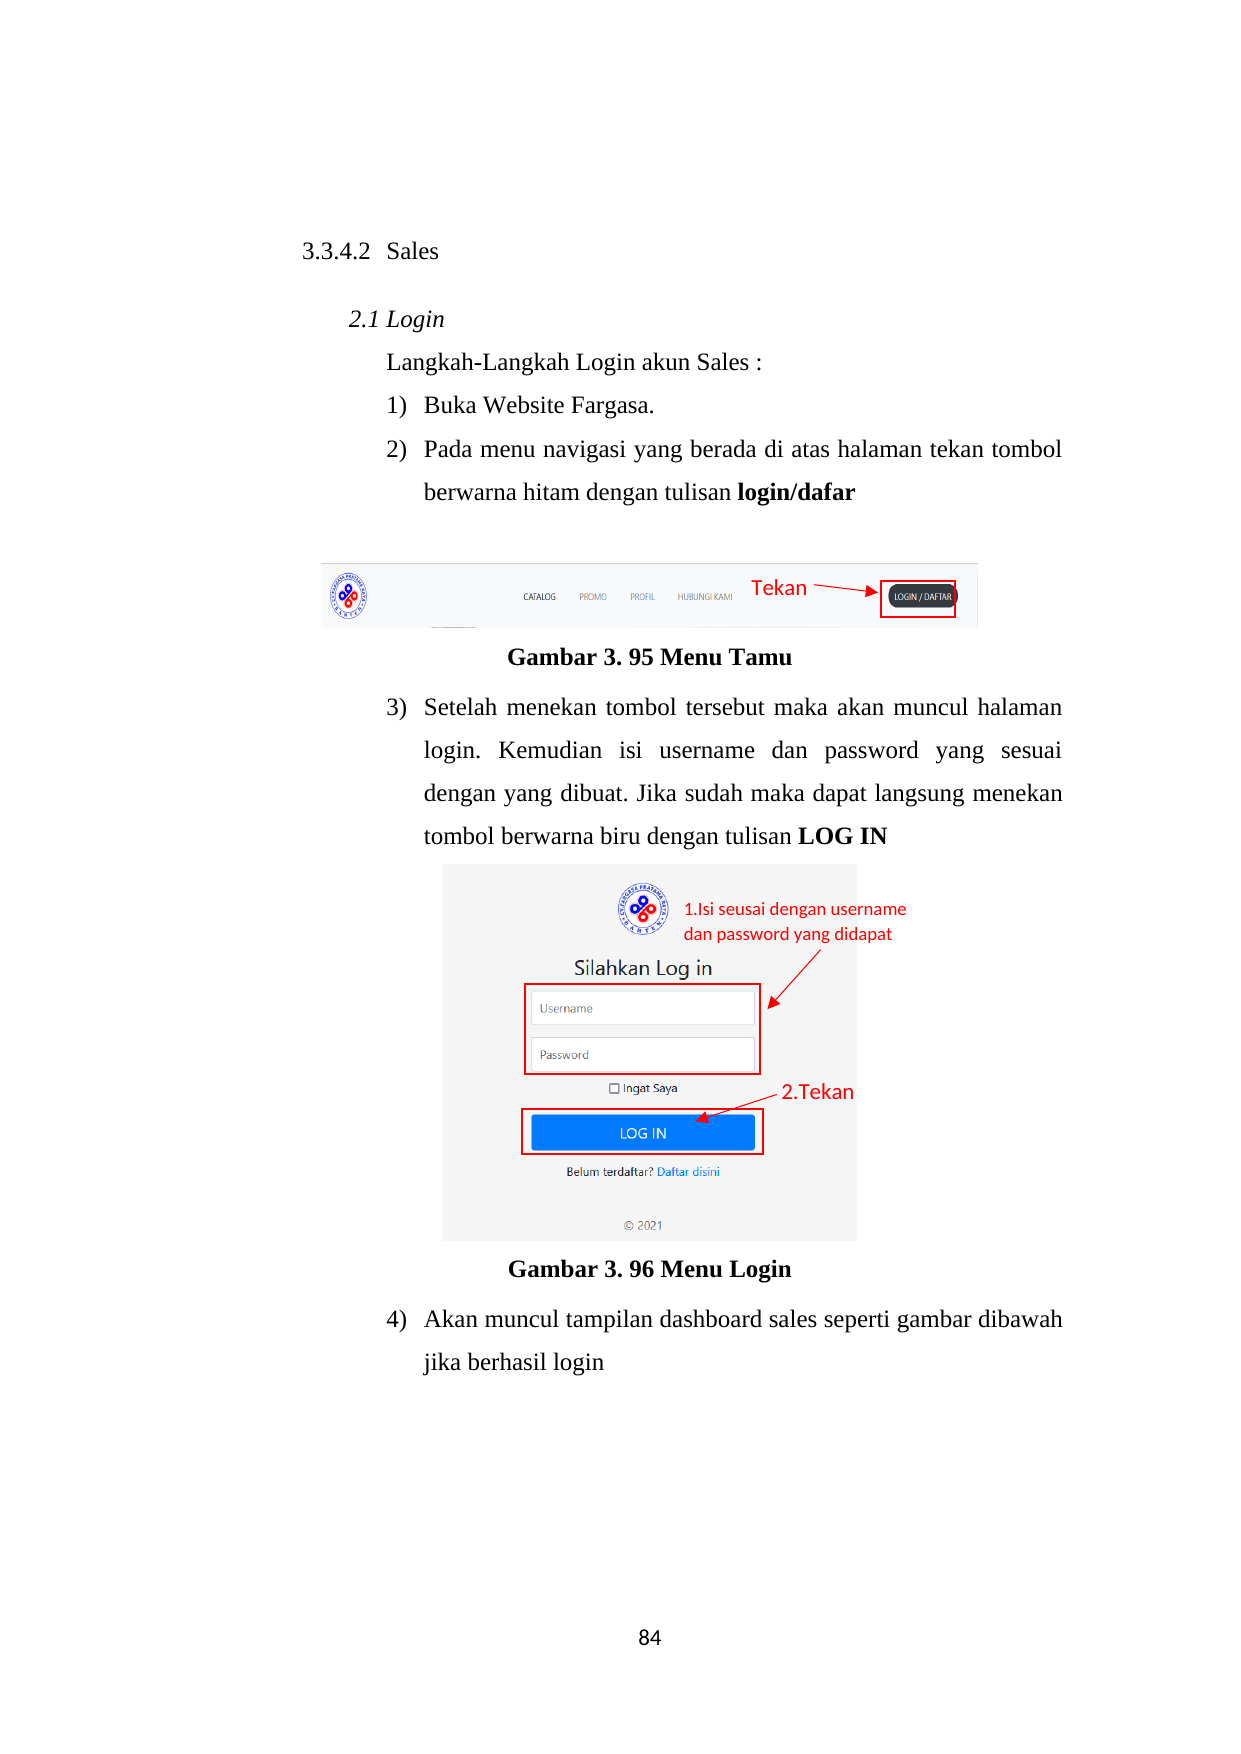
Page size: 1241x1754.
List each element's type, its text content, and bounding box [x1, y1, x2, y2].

subtitle Sales [302, 236, 1063, 265]
text Langkah-Langkah Login akun Sales : [236, 347, 1063, 376]
text Gambar 3. 96 Menu Login [236, 1254, 1063, 1283]
picture [442, 864, 857, 1241]
picture [321, 563, 978, 628]
list 2.1 Login [349, 304, 1063, 333]
list Akan muncul tampilan dashboard sales seperti gambar dibawah jika berhasil login [386, 1304, 1063, 1376]
text Gambar 3. 95 Menu Tamu [236, 642, 1063, 671]
list Buka Website Fargasa. [386, 391, 1063, 419]
list Pada menu navigasi yang berada di atas halaman tekan tombol berwarna hitam dengan tulisan login/dafar [386, 434, 1063, 506]
list Setelah menekan tombol tersebut maka akan muncul halaman login. Kemudian isi username dan password yang sesuai dengan yang dibuat. Jika sudah maka dapat langsung menekan tombol berwarna biru dengan tulisan LOG IN [386, 692, 1063, 850]
